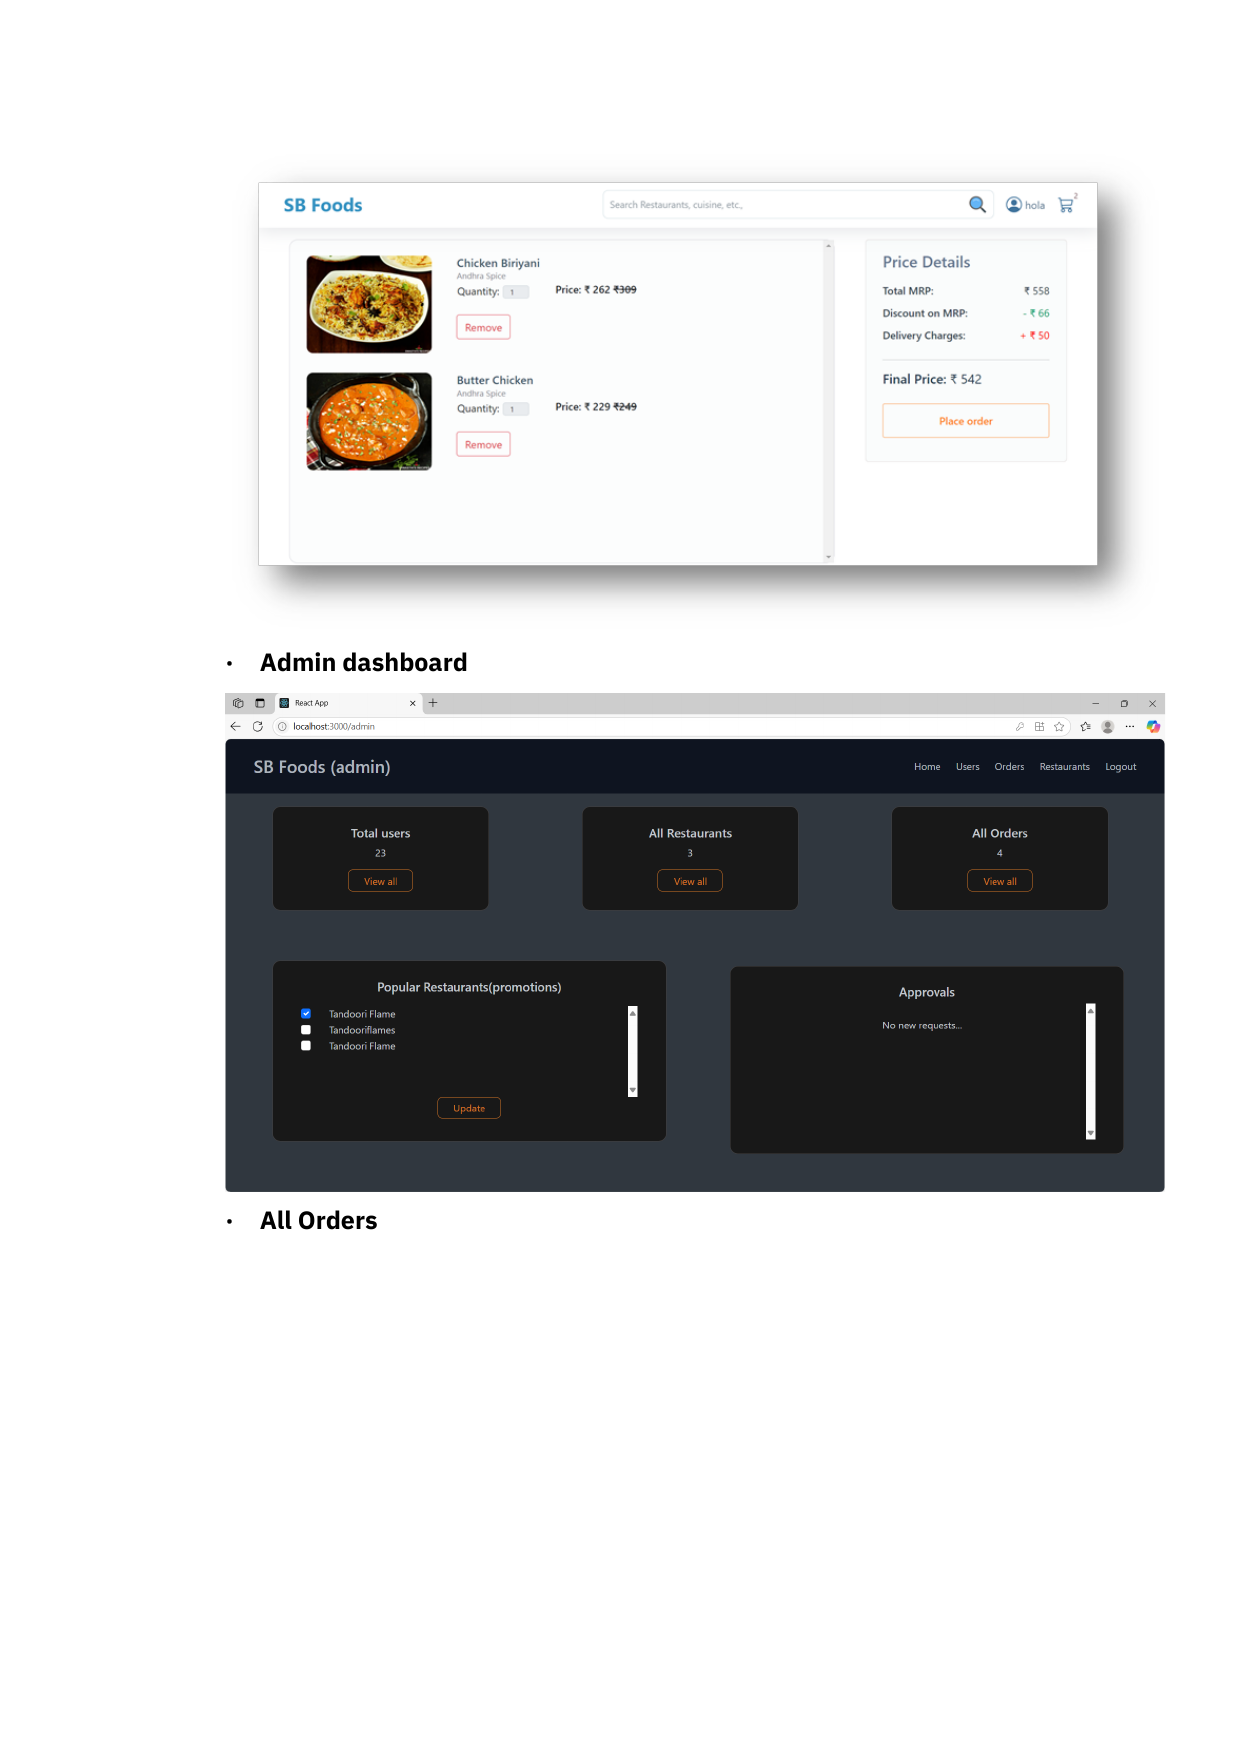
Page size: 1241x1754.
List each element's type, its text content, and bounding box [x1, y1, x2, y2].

picture [225, 693, 1166, 1192]
text · All Orders [225, 1203, 1032, 1236]
text · Admin dashboard [225, 646, 1032, 678]
picture [225, 150, 1166, 634]
